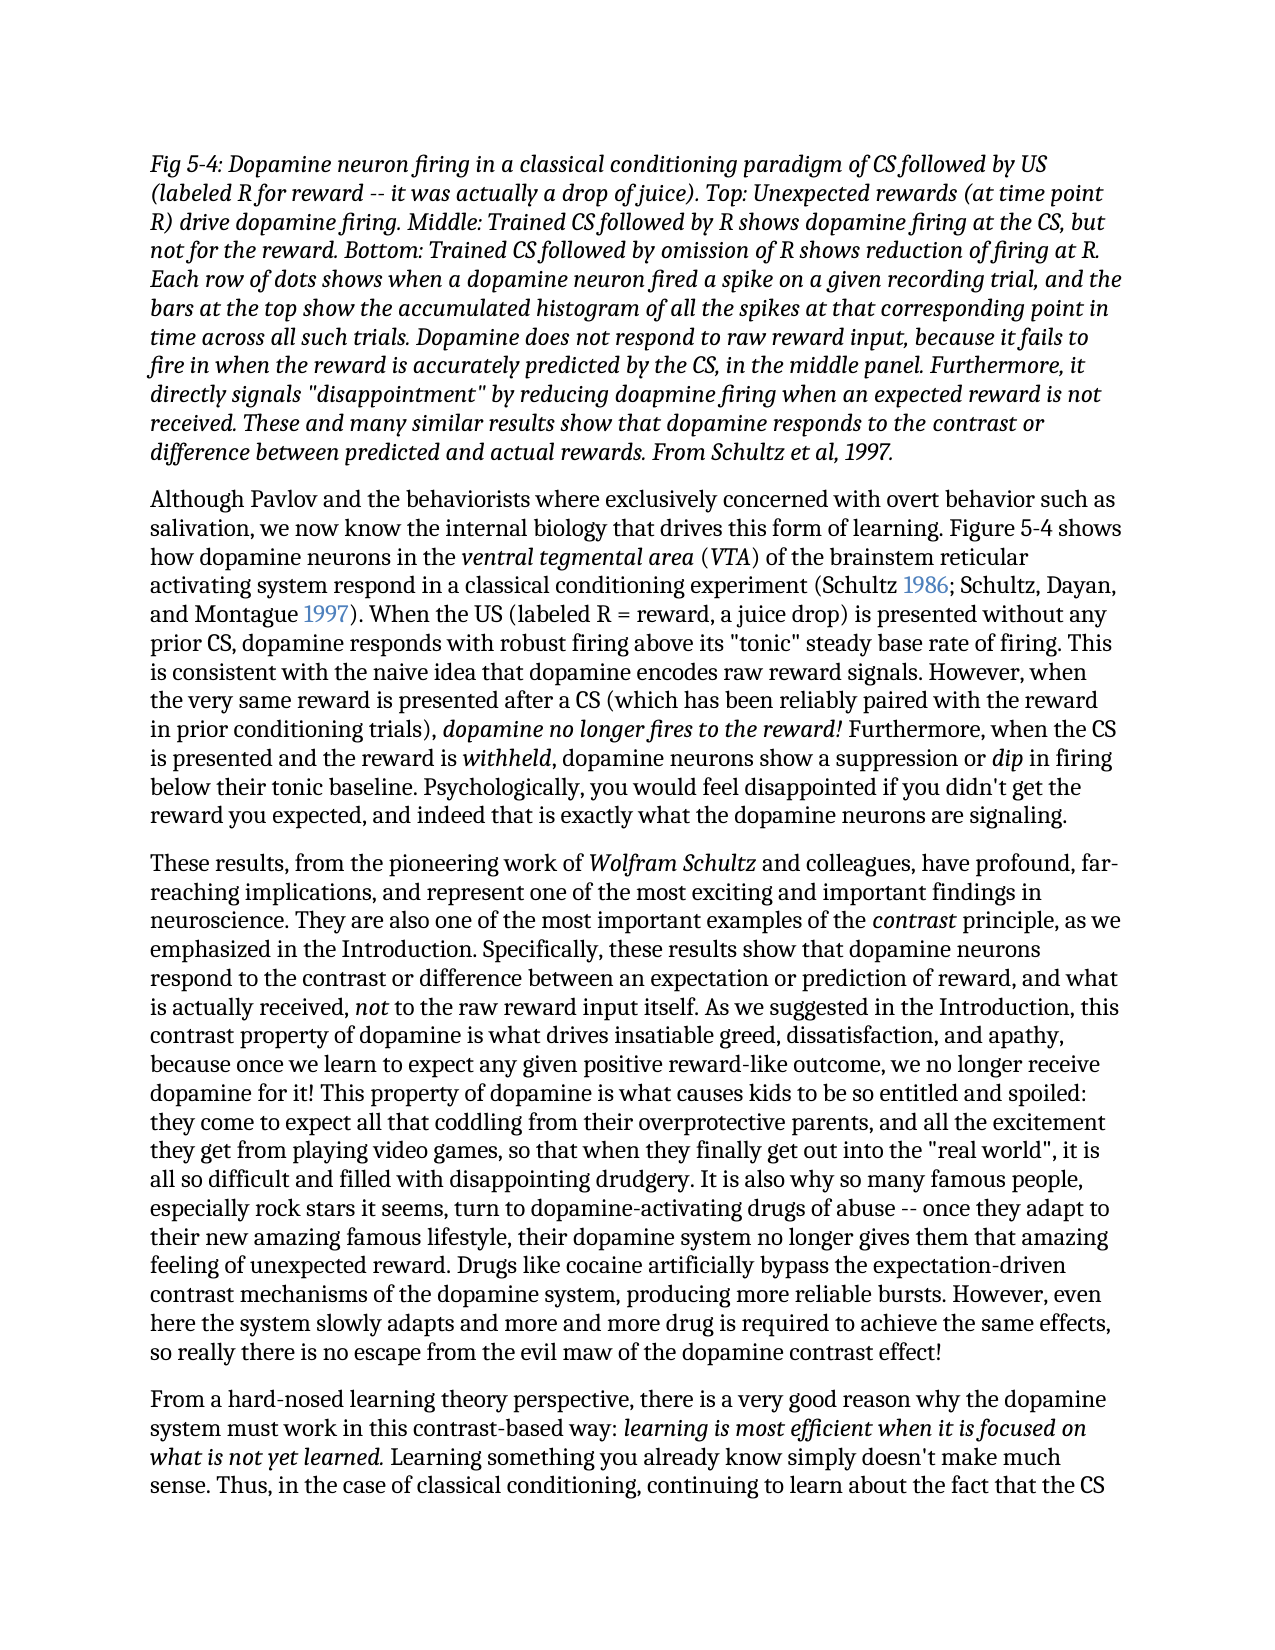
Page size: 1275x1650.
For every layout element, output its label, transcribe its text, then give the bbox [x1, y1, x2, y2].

text Fig 5-4: Dopamine neuron firing in a classical conditioning paradigm of CS followed by US (labeled R for reward -- it was actually a drop of juice). Top: Unexpected rewards (at time point R) drive dopamine firing. Middle: Trained CS followed by R shows dopamine firing at the CS, but not for the reward. Bottom: Trained CS followed by omission of R shows reduction of firing at R. Each row of dots shows when a dopamine neuron fired a spike on a given recording trial, and the bars at the top show the accumulated histogram of all the spikes at that corresponding point in time across all such trials. Dopamine does not respond to raw reward input, because it fails to fire in when the reward is accurately predicted by the CS, in the middle panel. Furthermore, it directly signals "disappointment" by reducing doapmine firing when an expected reward is not received. These and many similar results show that dopamine responds to the contrast or difference between predicted and actual rewards. From Schultz et al, 1997. [150, 150, 1125, 466]
text Although Pavlov and the behaviorists where exclusively concerned with overt behavior such as salivation, we now know the internal biology that drives this form of learning. Figure 5-4 shows how dopamine neurons in the ventral tegmental area (VTA) of the brainstem reticular activating system respond in a classical conditioning experiment (Schultz 1986; Schultz, Dayan, and Montague 1997). When the US (labeled R = reward, a juice drop) is presented without any prior CS, dopamine responds with robust firing above its "tonic" steady base rate of firing. This is consistent with the naive idea that dopamine encodes raw reward signals. However, when the very same reward is presented after a CS (which has been reliably paired with the reward in prior conditioning trials), dopamine no longer fires to the reward! Furthermore, when the CS is presented and the reward is withheld, dopamine neurons show a suppression or dip in firing below their tonic baseline. Psychologically, you would feel disappointed if you didn't get the reward you expected, and indeed that is exactly what the dopamine neurons are signaling. [150, 485, 1125, 830]
text These results, from the pioneering work of Wolfram Schultz and colleagues, have profound, far-reaching implications, and represent one of the most exciting and important findings in neuroscience. They are also one of the most important examples of the contrast principle, as we emphasized in the Introduction. Specifically, these results show that dopamine neurons respond to the contrast or difference between an expectation or prediction of reward, and what is actually received, not to the raw reward input itself. As we suggested in the Introduction, this contrast property of dopamine is what drives insatiable greed, dissatisfaction, and apathy, because once we learn to expect any given positive reward-like outcome, we no longer receive dopamine for it! This property of dopamine is what causes kids to be so entitled and spoiled: they come to expect all that coddling from their overprotective parents, and all the excitement they get from playing video games, so that when they finally get out into the "real world", it is all so difficult and filled with disappointing drudgery. It is also why so many famous people, especially rock stars it seems, turn to dopamine-activating drugs of abuse -- once they adapt to their new amazing famous lifestyle, their dopamine system no longer gives them that amazing feeling of unexpected reward. Drugs like cocaine artificially bypass the expectation-driven contrast mechanisms of the dopamine system, producing more reliable bursts. However, even here the system slowly adapts and more and more drug is required to achieve the same effects, so really there is no escape from the evil maw of the dopamine contrast effect! [150, 849, 1125, 1366]
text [150, 1385, 1125, 1500]
